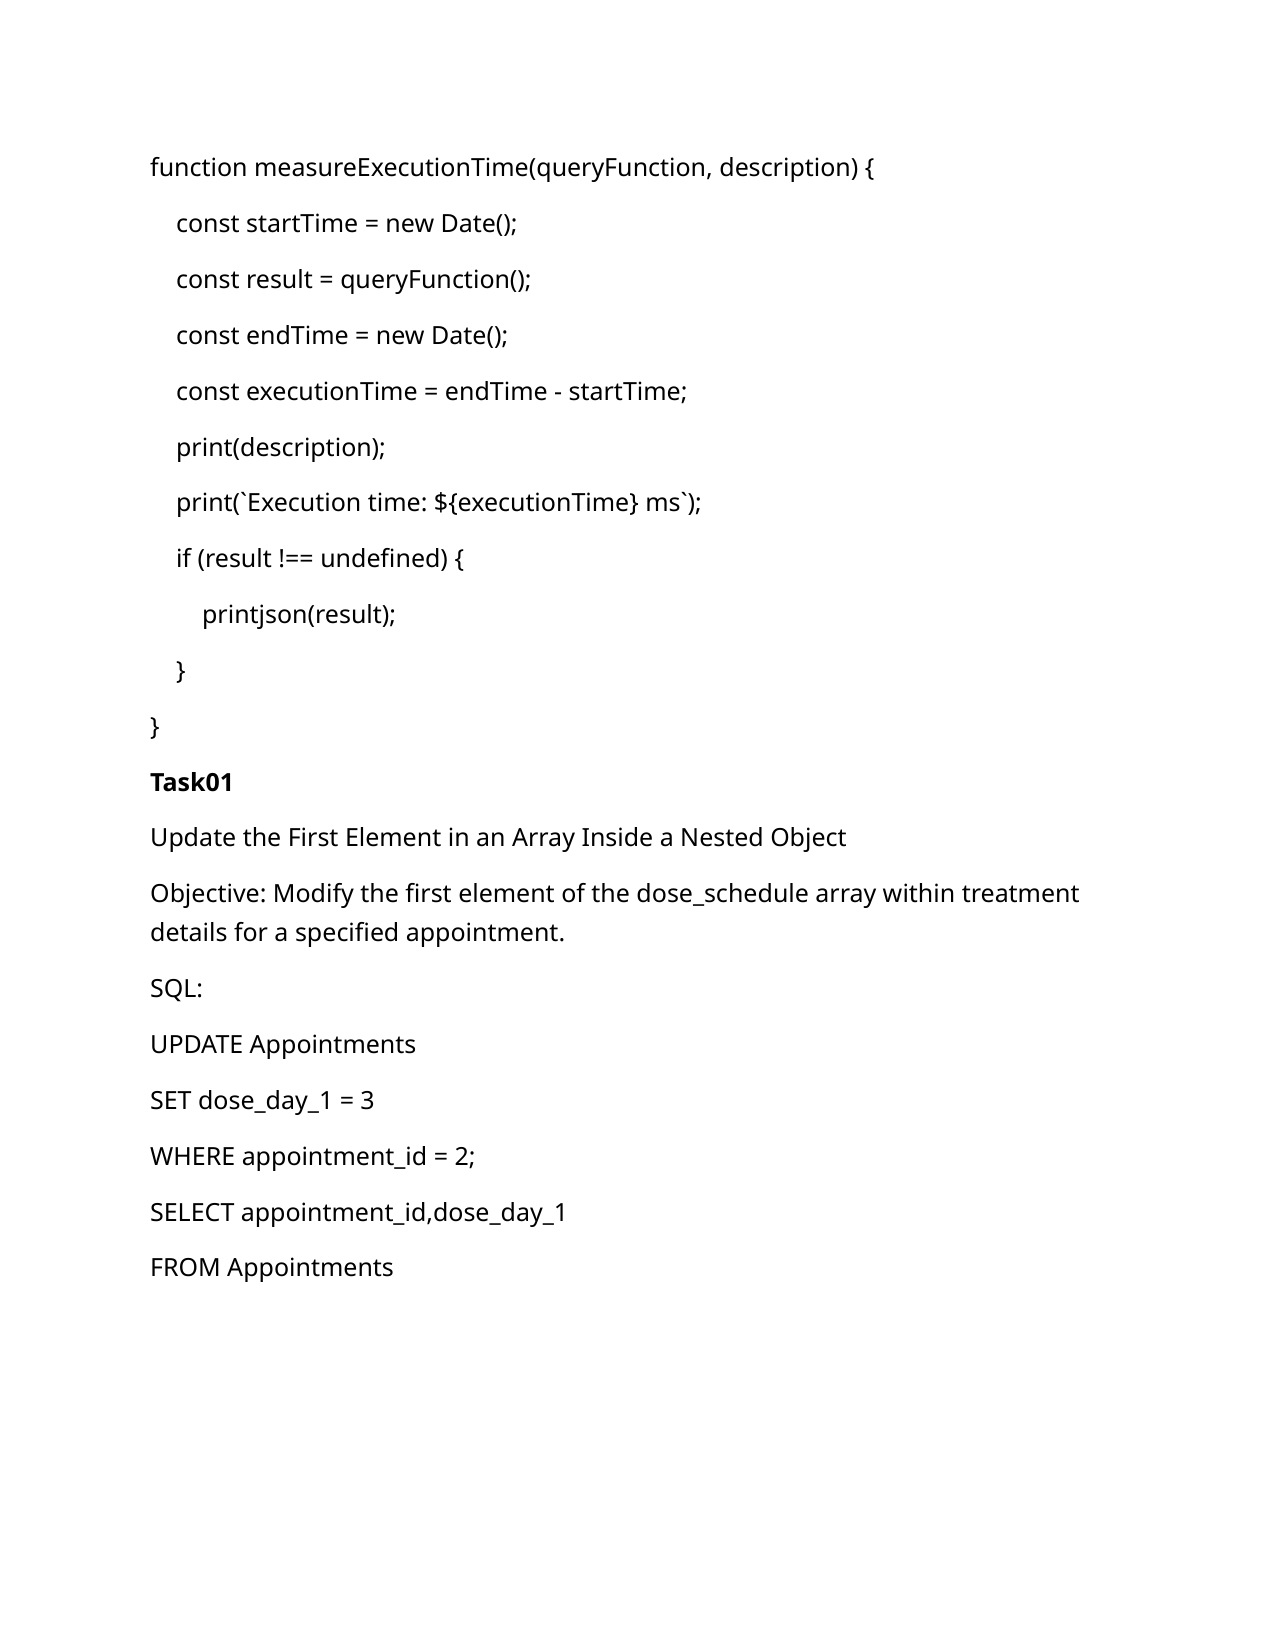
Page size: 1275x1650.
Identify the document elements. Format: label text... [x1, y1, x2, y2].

text Task01 [150, 764, 1125, 798]
text } [150, 708, 1125, 742]
text WHERE appointment_id = 2; [150, 1138, 1125, 1172]
text SELECT appointment_id,dose_day_1 [150, 1194, 1125, 1228]
text UPDATE Appointments [150, 1027, 1125, 1061]
text function measureExecutionTime(queryFunction, description) { [150, 150, 1125, 184]
text const endTime = new Date(); [150, 317, 1125, 352]
text print(description); [150, 429, 1125, 463]
text const executionTime = endTime - startTime; [150, 373, 1125, 407]
text } [150, 652, 1125, 687]
text SET dose_day_1 = 3 [150, 1082, 1125, 1117]
text Objective: Modify the first element of the dose_schedule array within treatment details for a specified appointment. [150, 876, 1125, 949]
text SQL: [150, 971, 1125, 1005]
text const result = queryFunction(); [150, 262, 1125, 296]
text if (result !== undefined) { [150, 541, 1125, 575]
text Update the First Element in an Array Inside a Nested Object [150, 820, 1125, 854]
text printjson(result); [150, 597, 1125, 631]
text print(`Execution time: ${executionTime} ms`); [150, 485, 1125, 519]
text FROM Appointments [150, 1250, 1125, 1284]
text const startTime = new Date(); [150, 206, 1125, 240]
